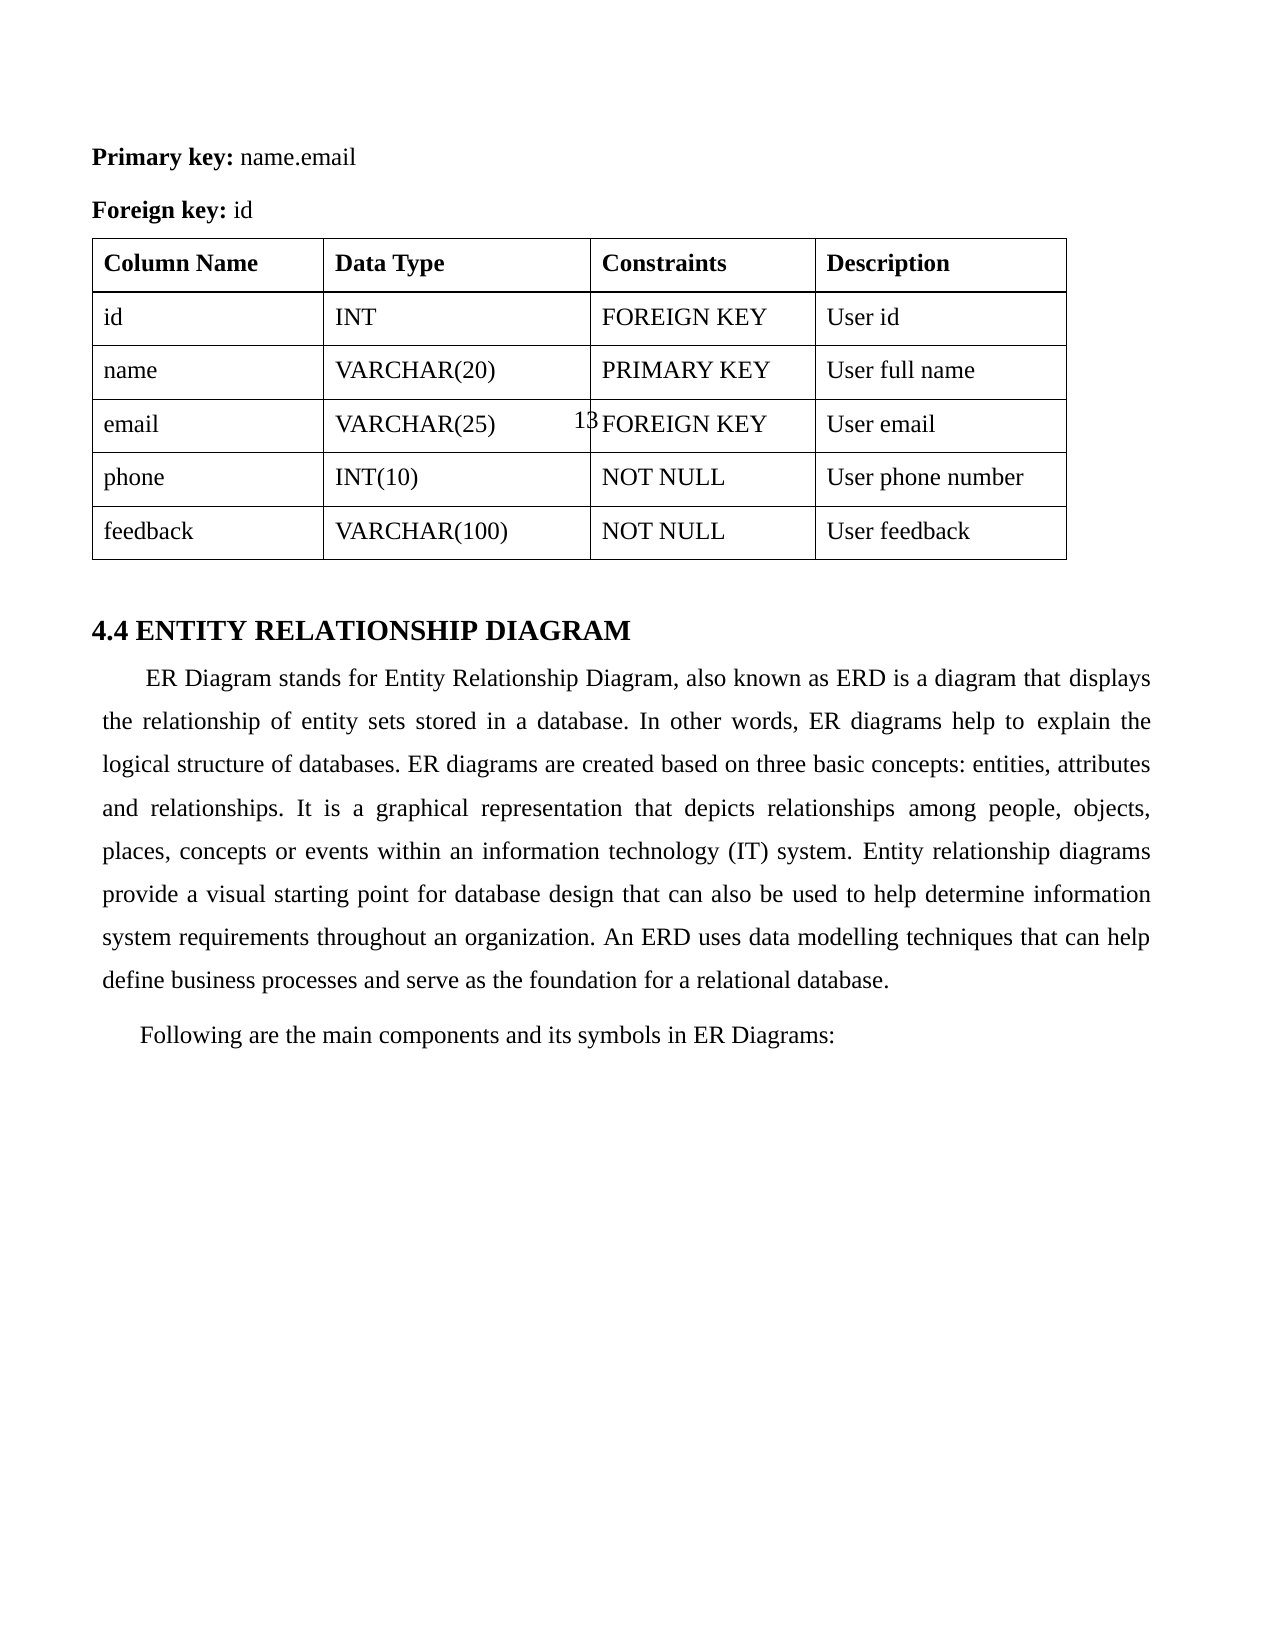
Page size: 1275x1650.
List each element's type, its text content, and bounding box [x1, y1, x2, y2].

table_cell FOREIGN KEY [591, 293, 815, 345]
table_cell User phone number [816, 453, 1066, 506]
table_cell NOT NULL [591, 453, 815, 506]
table_cell VARCHAR(100) [324, 507, 590, 559]
table_cell id [93, 293, 323, 345]
table_cell NOT NULL [591, 507, 815, 559]
text 4.4 ENTITY RELATIONSHIP DIAGRAM [92, 613, 1173, 646]
table_cell phone [93, 453, 323, 506]
table_cell User full name [816, 346, 1066, 398]
text Following are the main components and its symbols in ER Diagrams: [139, 1021, 1173, 1049]
table_cell User feedback [816, 507, 1066, 559]
table_cell User id [816, 293, 1066, 345]
text ER Diagram stands for Entity Relationship Diagram, also known as ERD is a diagram that displays the relationship of entity sets stored in a database. In other words, ER diagrams help to explain the logical structure of databases. ER diagrams are created based on three basic concepts: entities, attributes and relationships. It is a graphical representation that depicts relationships among people, objects, places, concepts or events within an information technology (IT) system. Entity relationship diagrams provide a visual starting point for database design that can also be used to help determine information system requirements throughout an organization. An ERD uses data modelling techniques that can help define business processes and serve as the foundation for a relational database. [102, 663, 1151, 994]
table_cell INT [324, 293, 590, 345]
table_header Description [816, 239, 1066, 291]
table_cell INT(10) [324, 453, 590, 506]
table_cell FOREIGN KEY [591, 400, 815, 452]
table_cell User email [816, 400, 1066, 452]
text Foreign key: id [92, 195, 1173, 223]
table_cell feedback [93, 507, 323, 559]
table_cell name [93, 346, 323, 398]
table_cell VARCHAR(25) [324, 400, 590, 452]
table_cell email [93, 400, 323, 452]
table_cell PRIMARY KEY [591, 346, 815, 398]
table_header Column Name [93, 239, 323, 291]
table_header Constraints [591, 239, 815, 291]
text Primary key: name.email [92, 142, 1173, 171]
table_header Data Type [324, 239, 590, 291]
table_cell VARCHAR(20) [324, 346, 590, 398]
